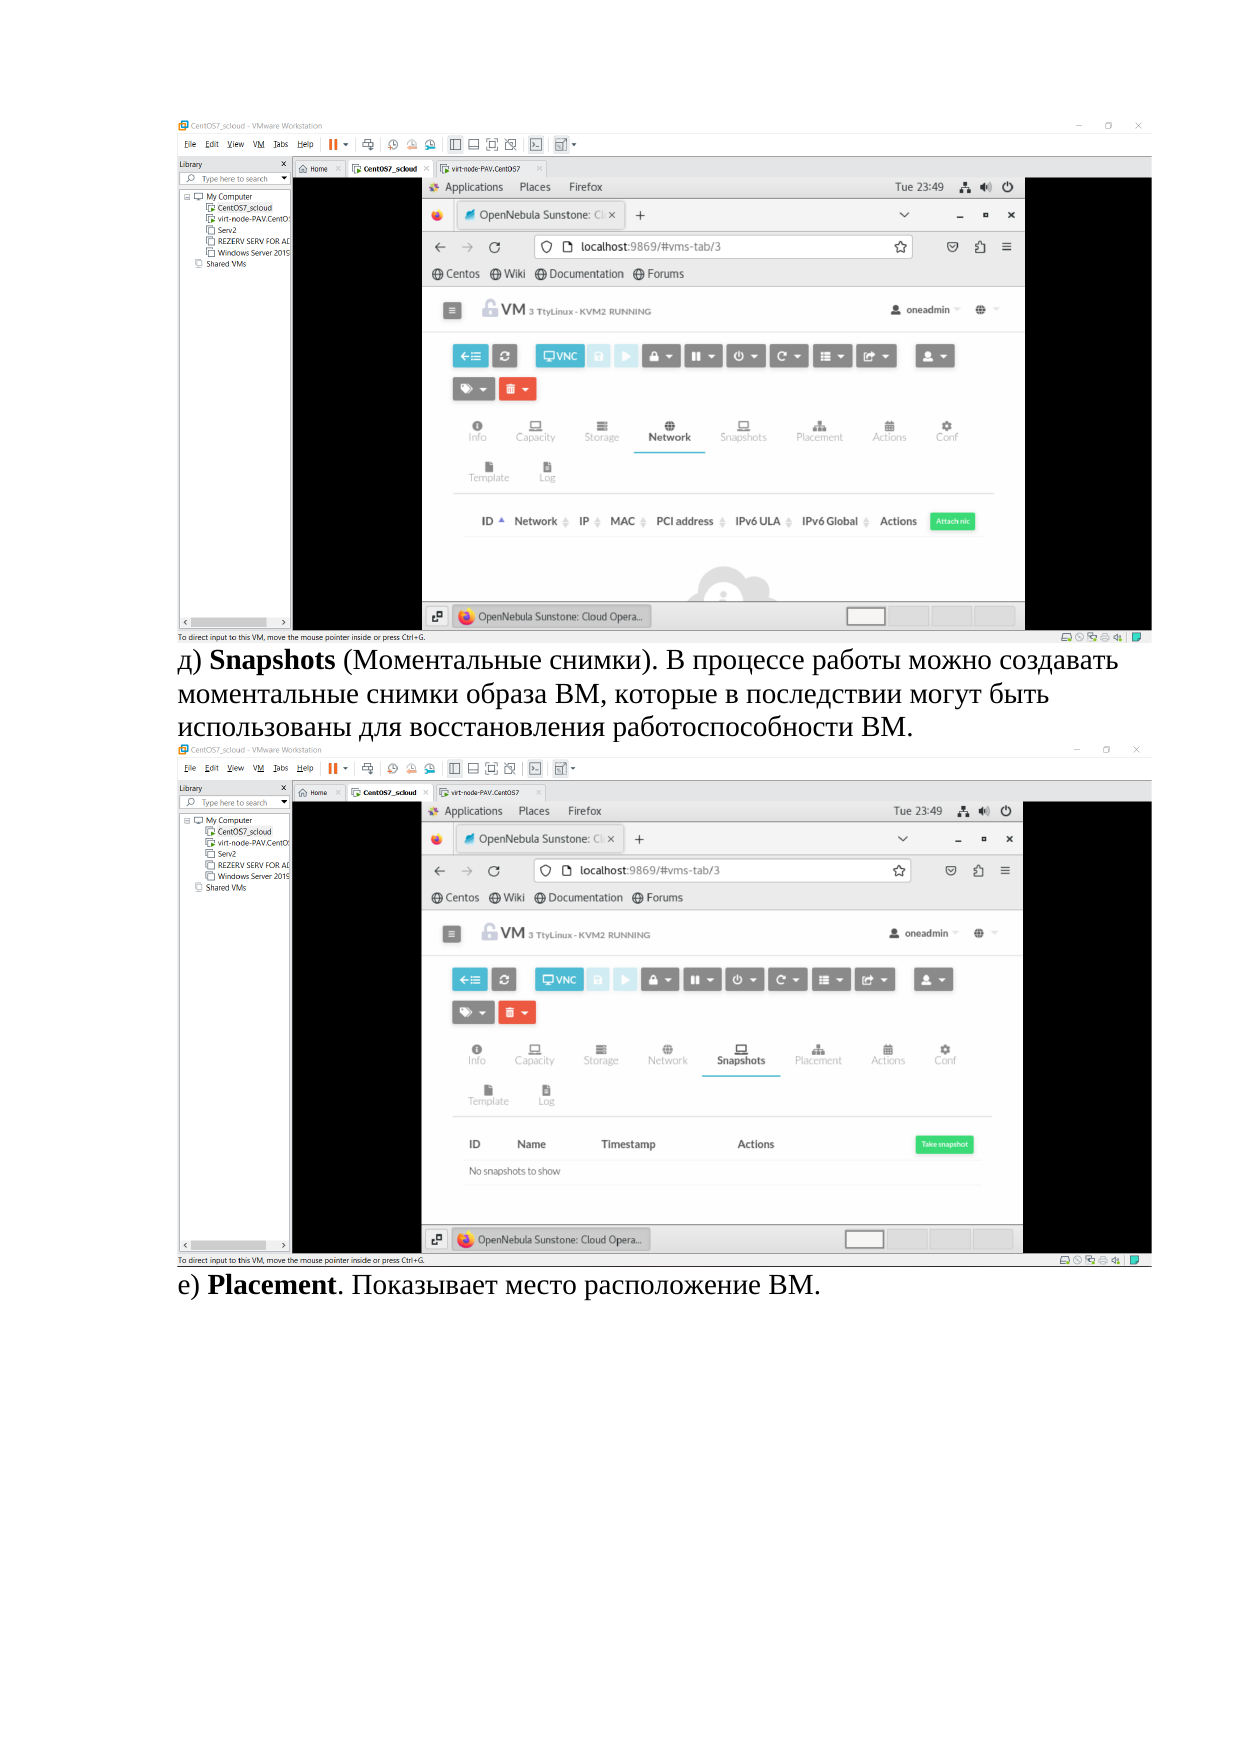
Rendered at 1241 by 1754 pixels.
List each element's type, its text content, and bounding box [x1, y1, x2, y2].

picture [177, 742, 1152, 1267]
text е) Placement. Показывает место расположение ВМ. [177, 1267, 1152, 1301]
picture [177, 118, 1152, 643]
text д) Snapshots (Моментальные снимки). В процессе работы можно создавать моментальные снимки образа ВМ, которые в последствии могут быть использованы для восстановления работоспособности ВМ. [177, 643, 1152, 742]
